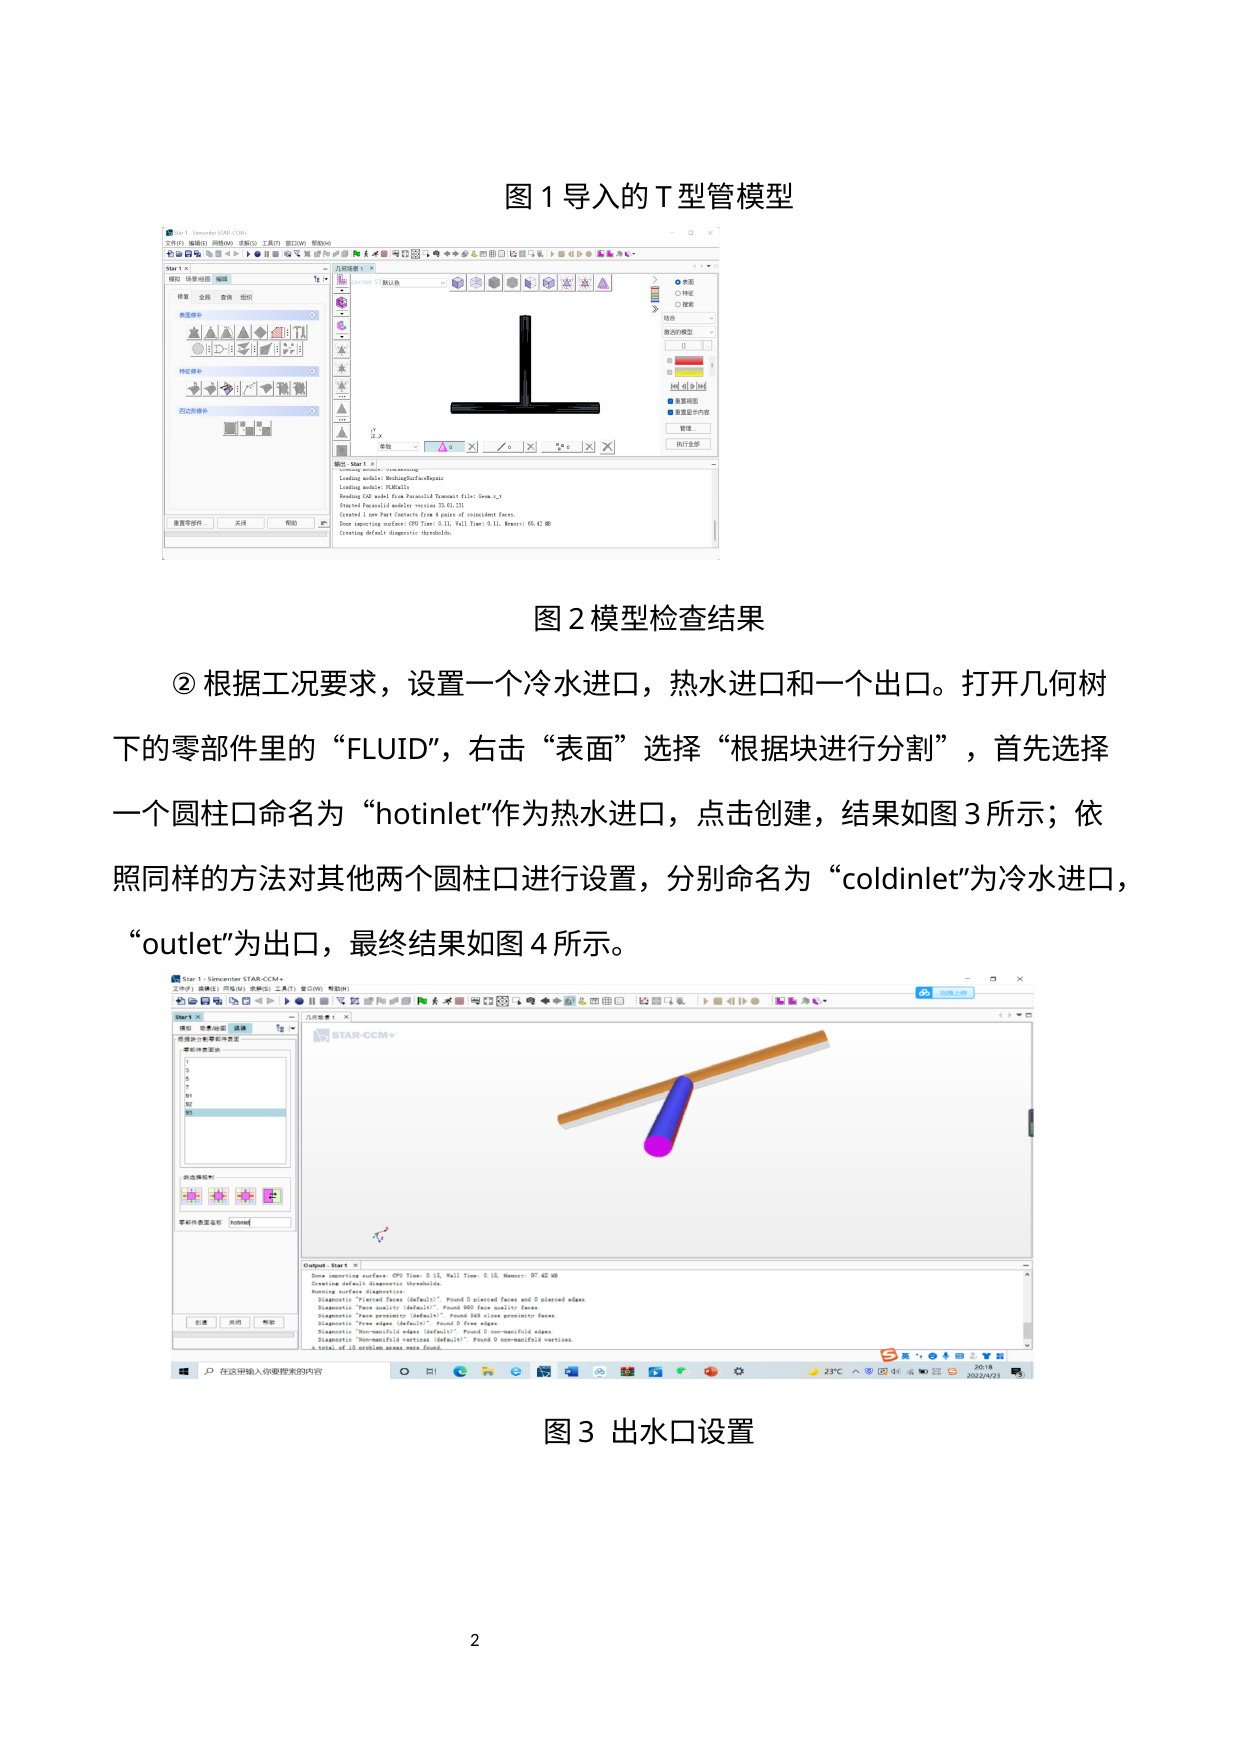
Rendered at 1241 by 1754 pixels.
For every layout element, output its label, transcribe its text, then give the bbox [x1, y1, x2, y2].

text 图3 出水口设置 [112, 1397, 1128, 1462]
text 图1导入的T型管模型 [112, 162, 1128, 227]
picture [170, 974, 1034, 1379]
text 图2模型检查结果 [112, 584, 1128, 649]
picture [162, 227, 720, 560]
text ②根据工况要求，设置一个冷水进口，热水进口和一个出口。打开几何树下的零部件里的“FLUID”，右击“表面”选择“根据块进行分割”，首先选择一个圆柱口命名为“hotinlet”作为热水进口，点击创建，结果如图3所示；依照同样的方法对其他两个圆柱口进行设置，分别命名为“coldinlet”为冷水进口，“outlet”为出口，最终结果如图4所示。 [112, 649, 1128, 974]
